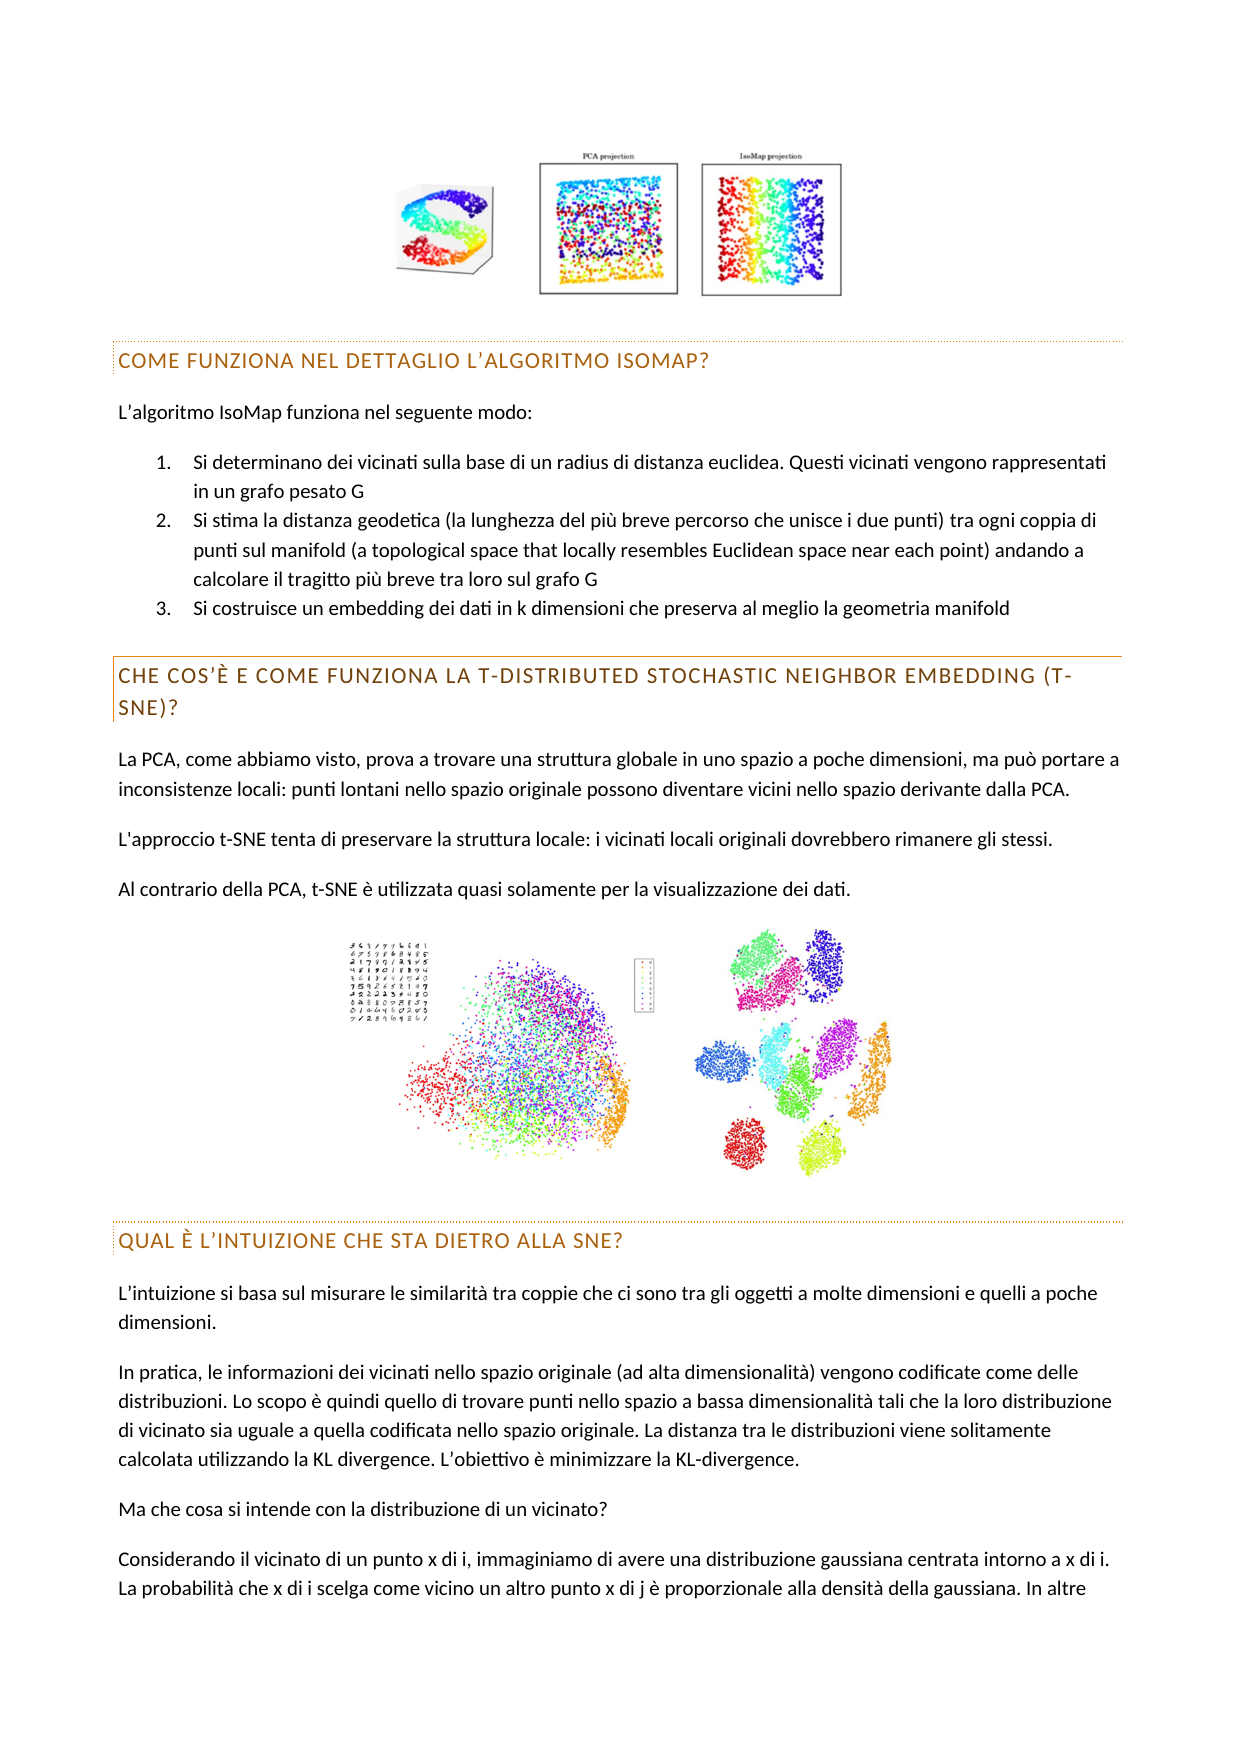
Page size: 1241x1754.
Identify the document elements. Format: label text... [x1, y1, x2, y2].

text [118, 1546, 1122, 1601]
picture [383, 147, 857, 306]
subtitle Qual è l’intuizione che sta dietro alla SNE? [112, 1221, 1122, 1255]
subtitle Che cos’è e come funziona la t-Distributed Stochastic Neighbor Embedding (t-SNE)? [114, 657, 1122, 722]
list Si stima la distanza geodetica (la lunghezza del più breve percorso che unisce i due punti) tra ogni coppia di punti sul manifold (a topological space that locally resembles Euclidean space near each point) andando a calcolare il tragitto più breve tra loro sul grafo G [156, 508, 1122, 591]
list Si determinano dei vicinati sulla base di un radius di distanza euclidea. Questi vicinati vengono rappresentati in un grafo pesato G [156, 449, 1122, 504]
text La PCA, come abbiamo visto, prova a trovare una struttura globale in uno spazio a poche dimensioni, ma può portare a inconsistenze locali: punti lontani nello spazio originale possono diventare vicini nello spazio derivante dalla PCA. [118, 747, 1122, 801]
picture [333, 925, 907, 1186]
text L’intuizione si basa sul misurare le similarità tra coppie che ci sono tra gli oggetti a molte dimensioni e quelli a poche dimensioni. [118, 1280, 1122, 1334]
subtitle Come funziona nel dettaglio l’algoritmo IsoMap? [112, 341, 1122, 374]
text L’algoritmo IsoMap funziona nel seguente modo: [118, 399, 1122, 425]
text Al contrario della PCA, t-SNE è utilizzata quasi solamente per la visualizzazione dei dati. [118, 876, 1122, 901]
text L'approccio t-SNE tenta di preservare la struttura locale: i vicinati locali originali dovrebbero rimanere gli stessi. [118, 826, 1122, 851]
list Si costruisce un embedding dei dati in k dimensioni che preserva al meglio la geometria manifold [156, 595, 1122, 621]
text In pratica, le informazioni dei vicinati nello spazio originale (ad alta dimensionalità) vengono codificate come delle distribuzioni. Lo scopo è quindi quello di trovare punti nello spazio a bassa dimensionalità tali che la loro distribuzione di vicinato sia uguale a quella codificata nello spazio originale. La distanza tra le distribuzioni viene solitamente calcolata utilizzando la KL divergence. L’obiettivo è minimizzare la KL-divergence. [118, 1359, 1122, 1472]
text Ma che cosa si intende con la distribuzione di un vicinato? [118, 1496, 1122, 1522]
